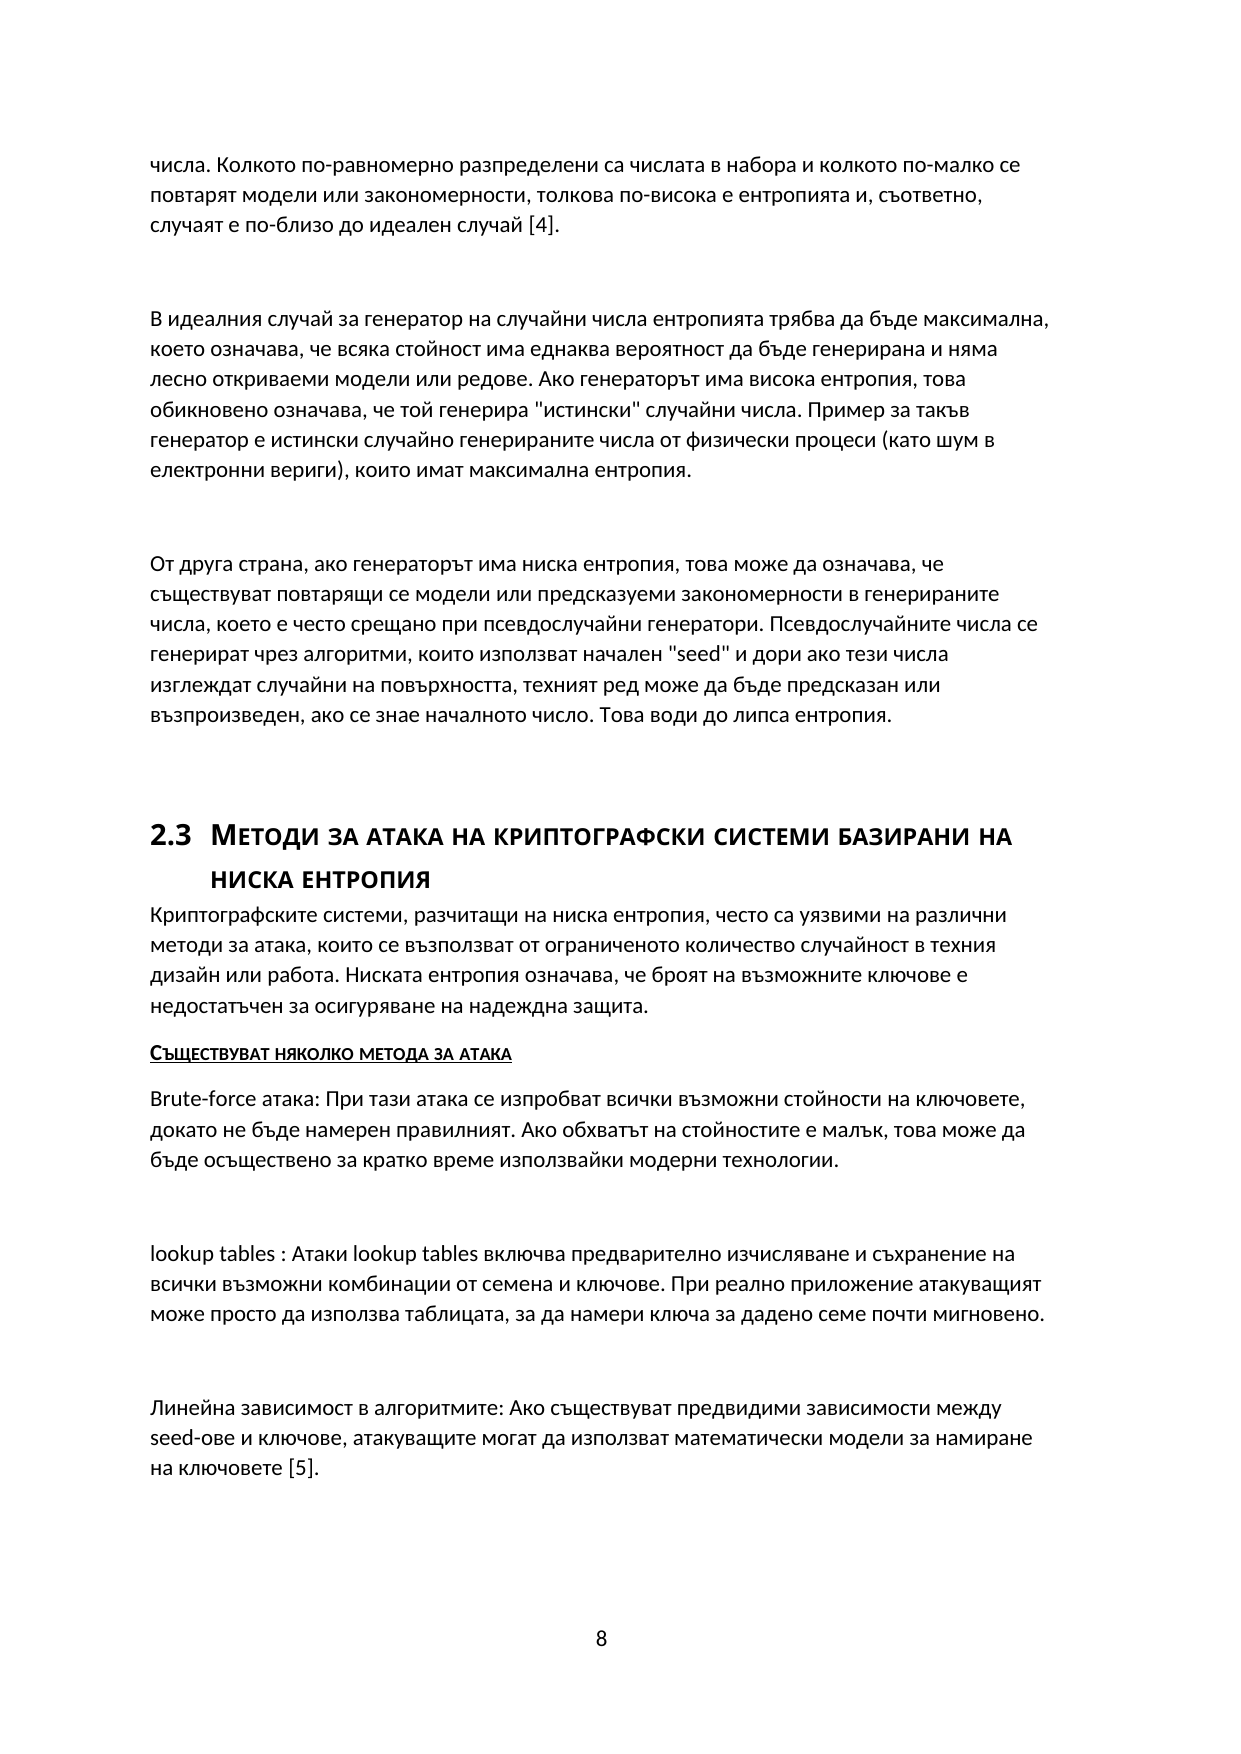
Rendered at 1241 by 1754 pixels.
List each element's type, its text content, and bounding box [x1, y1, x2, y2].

text Криптографските системи, разчитащи на ниска ентропия, често са уязвими на различни методи за атака, които се възползват от ограниченото количество случайност в техния дизайн или работа. Ниската ентропия означава, че броят на възможните ключове е недостатъчен за осигуряване на надеждна защита. [150, 900, 1053, 1019]
text Линейна зависимост в алгоритмите: Ако съществуват предвидими зависимости между seed-ове и ключове, атакуващите могат да използват математически модели за намиране на ключовете. [150, 1393, 1053, 1481]
text Съществуват няколко методa за атака [150, 1038, 1053, 1066]
text В идеалния случай за генератор на случайни числа ентропията трябва да бъде максимална, което означава, че всяка стойност има еднаква вероятност да бъде генерирана и няма лесно откриваеми модели или редове. Ако генераторът има висока ентропия, това обикновено означава, че той генерира "истински" случайни числа. Пример за такъв генератор е истински случайно генерираните числа от физически процеси (като шум в електронни вериги), които имат максимална ентропия. [150, 304, 1053, 483]
subtitle Методи за атака на криптографски системи базирани на ниска ентропия [150, 814, 1053, 897]
text От друга страна, ако генераторът има ниска ентропия, това може да означава, че съществуват повтарящи се модели или предсказуеми закономерности в генерираните числа, което е често срещано при псевдослучайни генератори. Псевдослучайните числа се генерират чрез алгоритми, които използват начален "seed" и дори ако тези числа изглеждат случайни на повърхността, техният ред може да бъде предсказан или възпроизведен, ако се знае началното число. Това води до липса ентропия. [150, 549, 1053, 728]
text Brute-force атака: При тази атака се изпробват всички възможни стойности на ключовете, докато не бъде намерен правилният. Ако обхватът на стойностите е малък, това може да бъде осъществено за кратко време използвайки модерни технологии. [150, 1084, 1053, 1173]
text lookup tables : Атаки lookup tables включва предварително изчисляване и съхранение на всички възможни комбинации от семена и ключове. При реално приложение атакуващият може просто да използва таблицата, за да намери ключа за дадено семе почти мигновено. [150, 1239, 1053, 1327]
